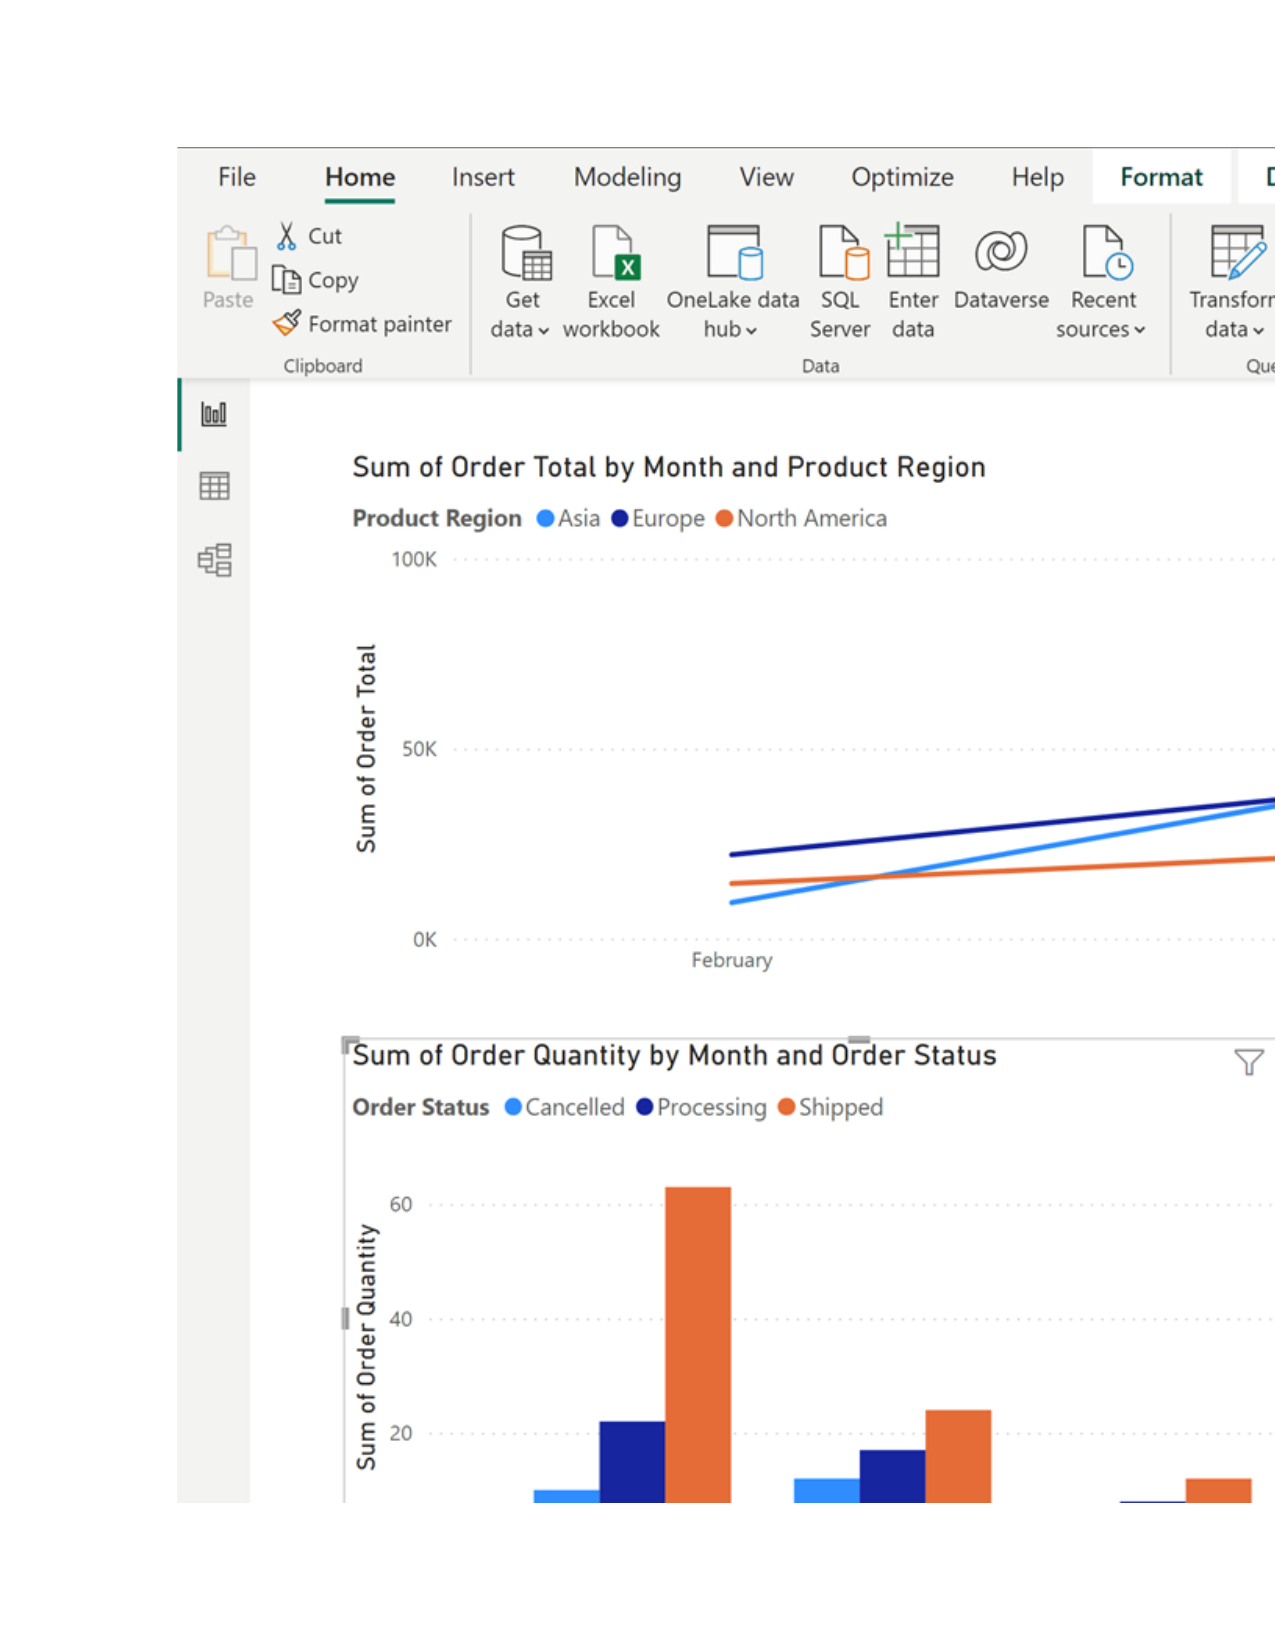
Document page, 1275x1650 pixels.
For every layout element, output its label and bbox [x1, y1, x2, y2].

picture [177, 147, 1275, 1503]
